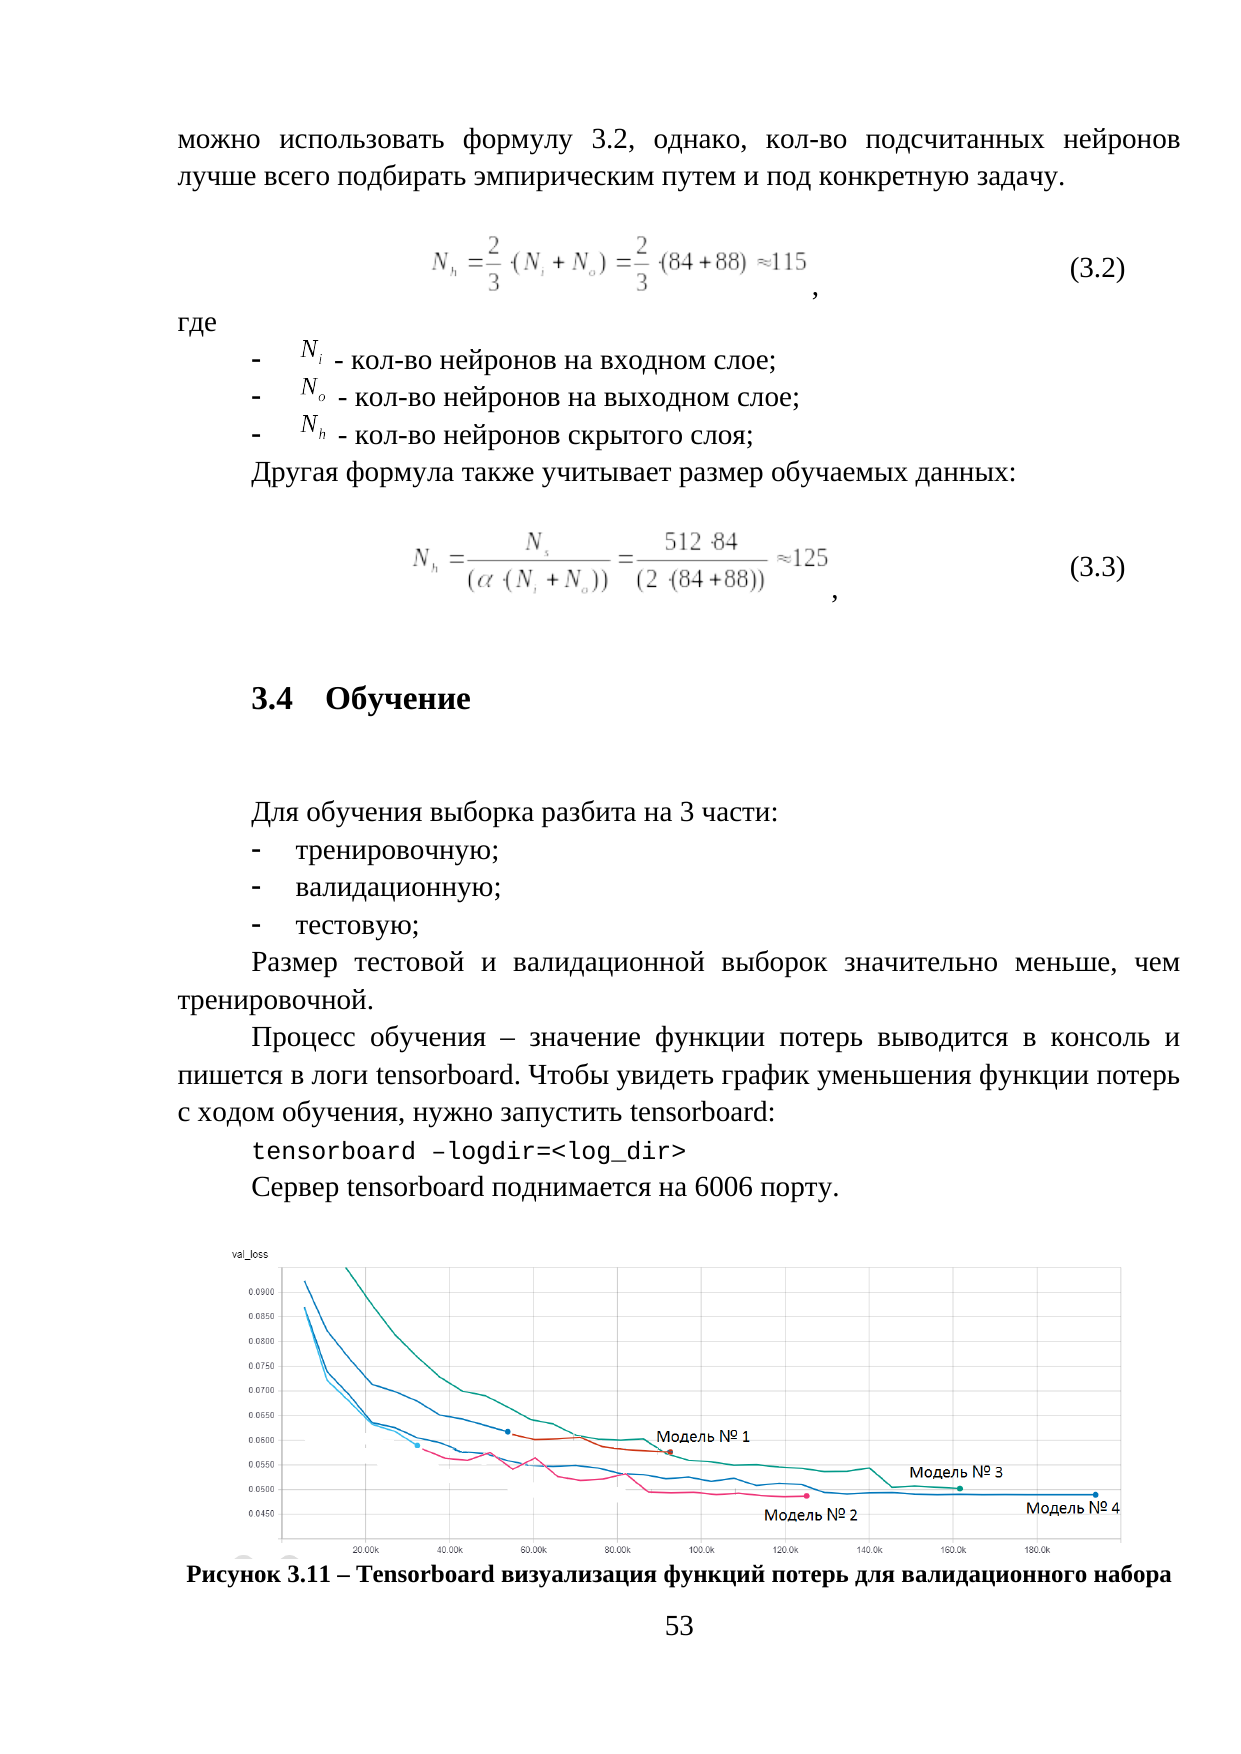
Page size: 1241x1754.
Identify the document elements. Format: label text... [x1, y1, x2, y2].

list валидационную; [177, 867, 1181, 904]
list тренировочную; [177, 829, 1181, 867]
table_header , [177, 231, 1069, 302]
list - кол-во нейронов скрытого слоя; [177, 414, 1181, 452]
list - кол-во нейронов на выходном слое; [177, 377, 1181, 414]
text Обучение [177, 679, 1181, 717]
text Процесс обучения – значение функции потерь выводится в консоль и пишется в логи tensorboard. Чтобы увидеть график уменьшения функции потерь с ходом обучения, нужно запустить tensorboard: [177, 1017, 1181, 1129]
text Другая формула также учитывает размер обучаемых данных: [177, 452, 1181, 489]
text tensorboard –logdir=<log_dir> [177, 1129, 1181, 1167]
text Размер тестовой и валидационной выборок значительно меньше, чем тренировочной. [177, 942, 1181, 1017]
text где [177, 302, 1181, 339]
table_header , [177, 527, 1069, 604]
list - кол-во нейронов на входном слое; [177, 339, 1181, 377]
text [177, 118, 1181, 193]
list тестовую; [177, 904, 1181, 942]
text Сервер tensorboard поднимается на 6006 порту. [177, 1167, 1181, 1204]
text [177, 1242, 1181, 1588]
picture [226, 1241, 1132, 1559]
text Для обучения выборка разбита на 3 части: [177, 792, 1181, 829]
table_header (3.3) [1070, 527, 1181, 604]
table_header (3.2) [1070, 231, 1181, 302]
